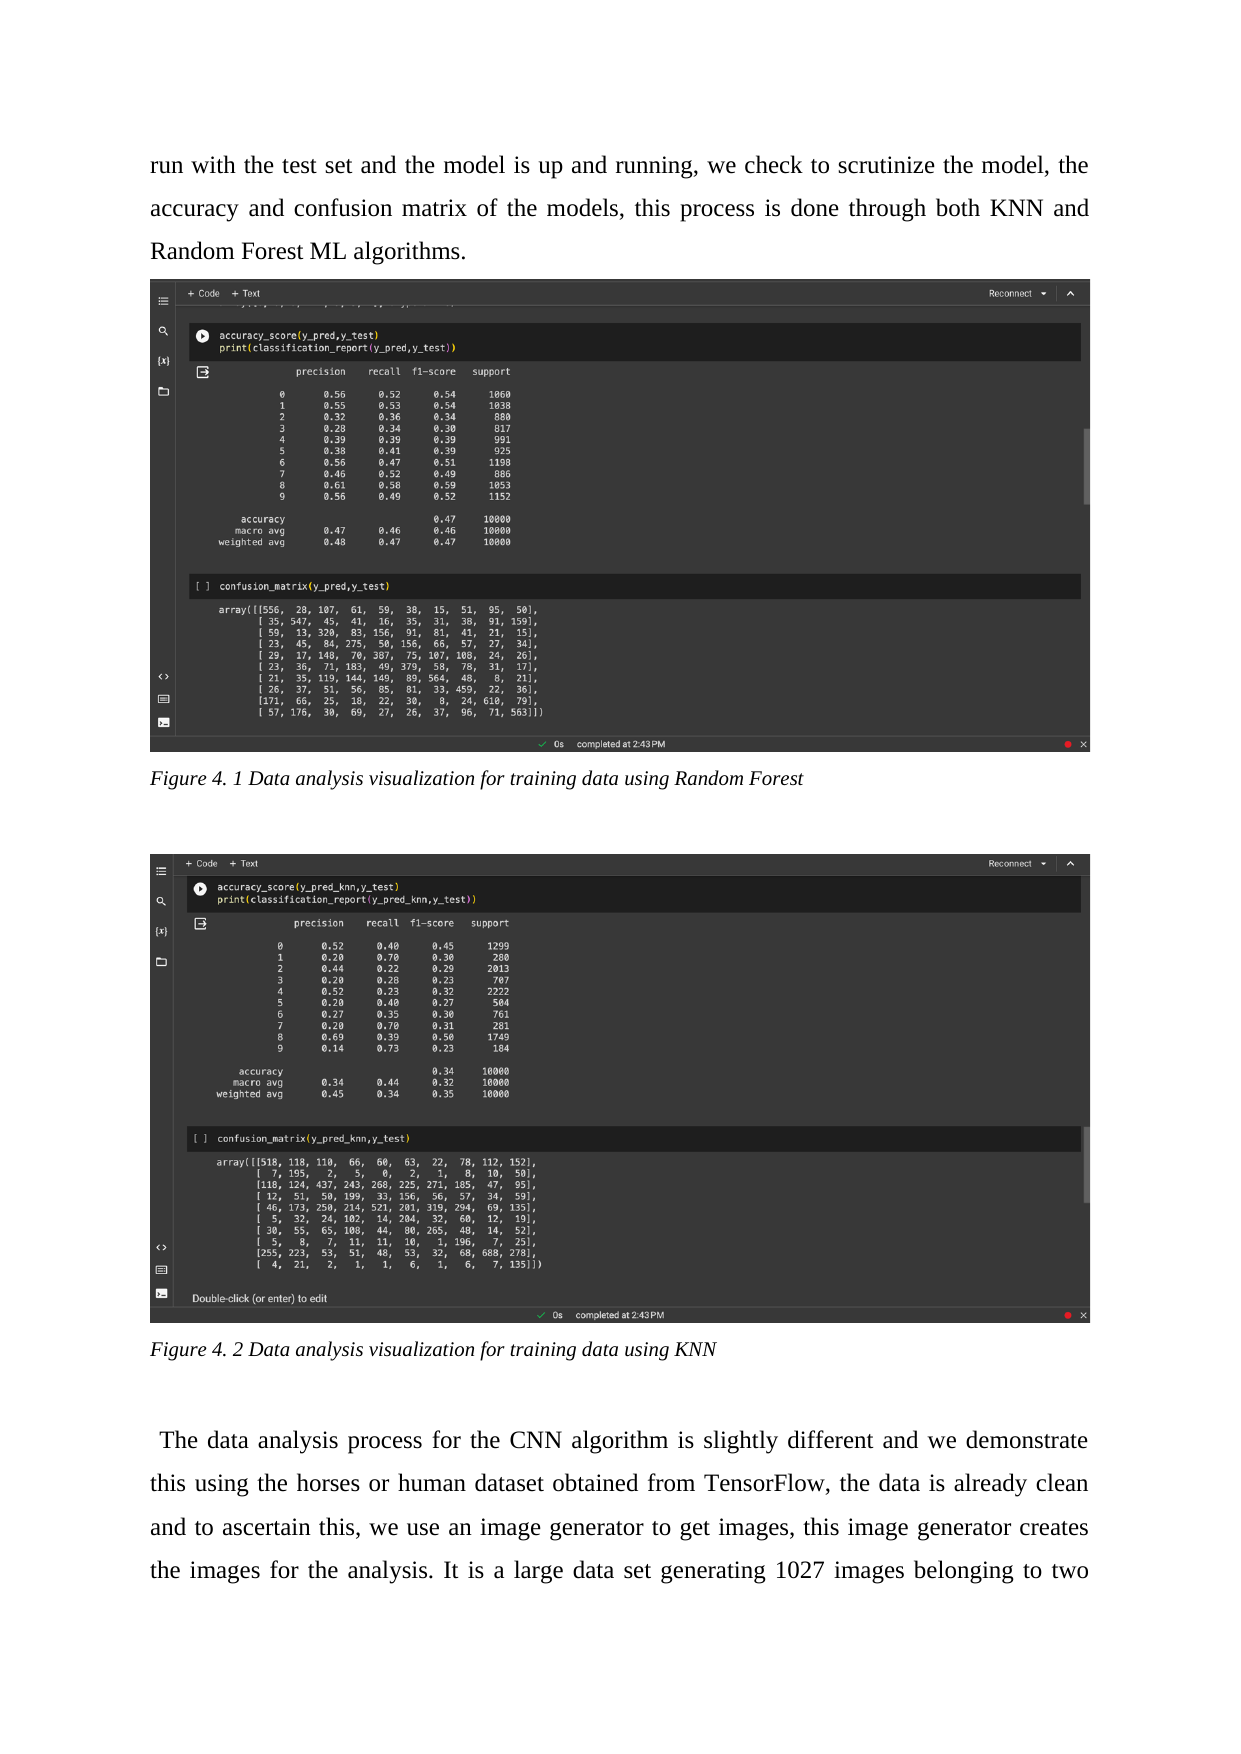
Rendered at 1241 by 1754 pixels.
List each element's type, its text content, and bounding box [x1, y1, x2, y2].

text Figure 4. 2 Data analysis visualization for training data using KNN [150, 1337, 1090, 1361]
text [150, 150, 1090, 265]
text Figure 4. 1 Data analysis visualization for training data using Random Forest [150, 766, 1090, 790]
picture [150, 279, 1091, 752]
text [150, 1425, 1090, 1583]
picture [150, 854, 1091, 1323]
